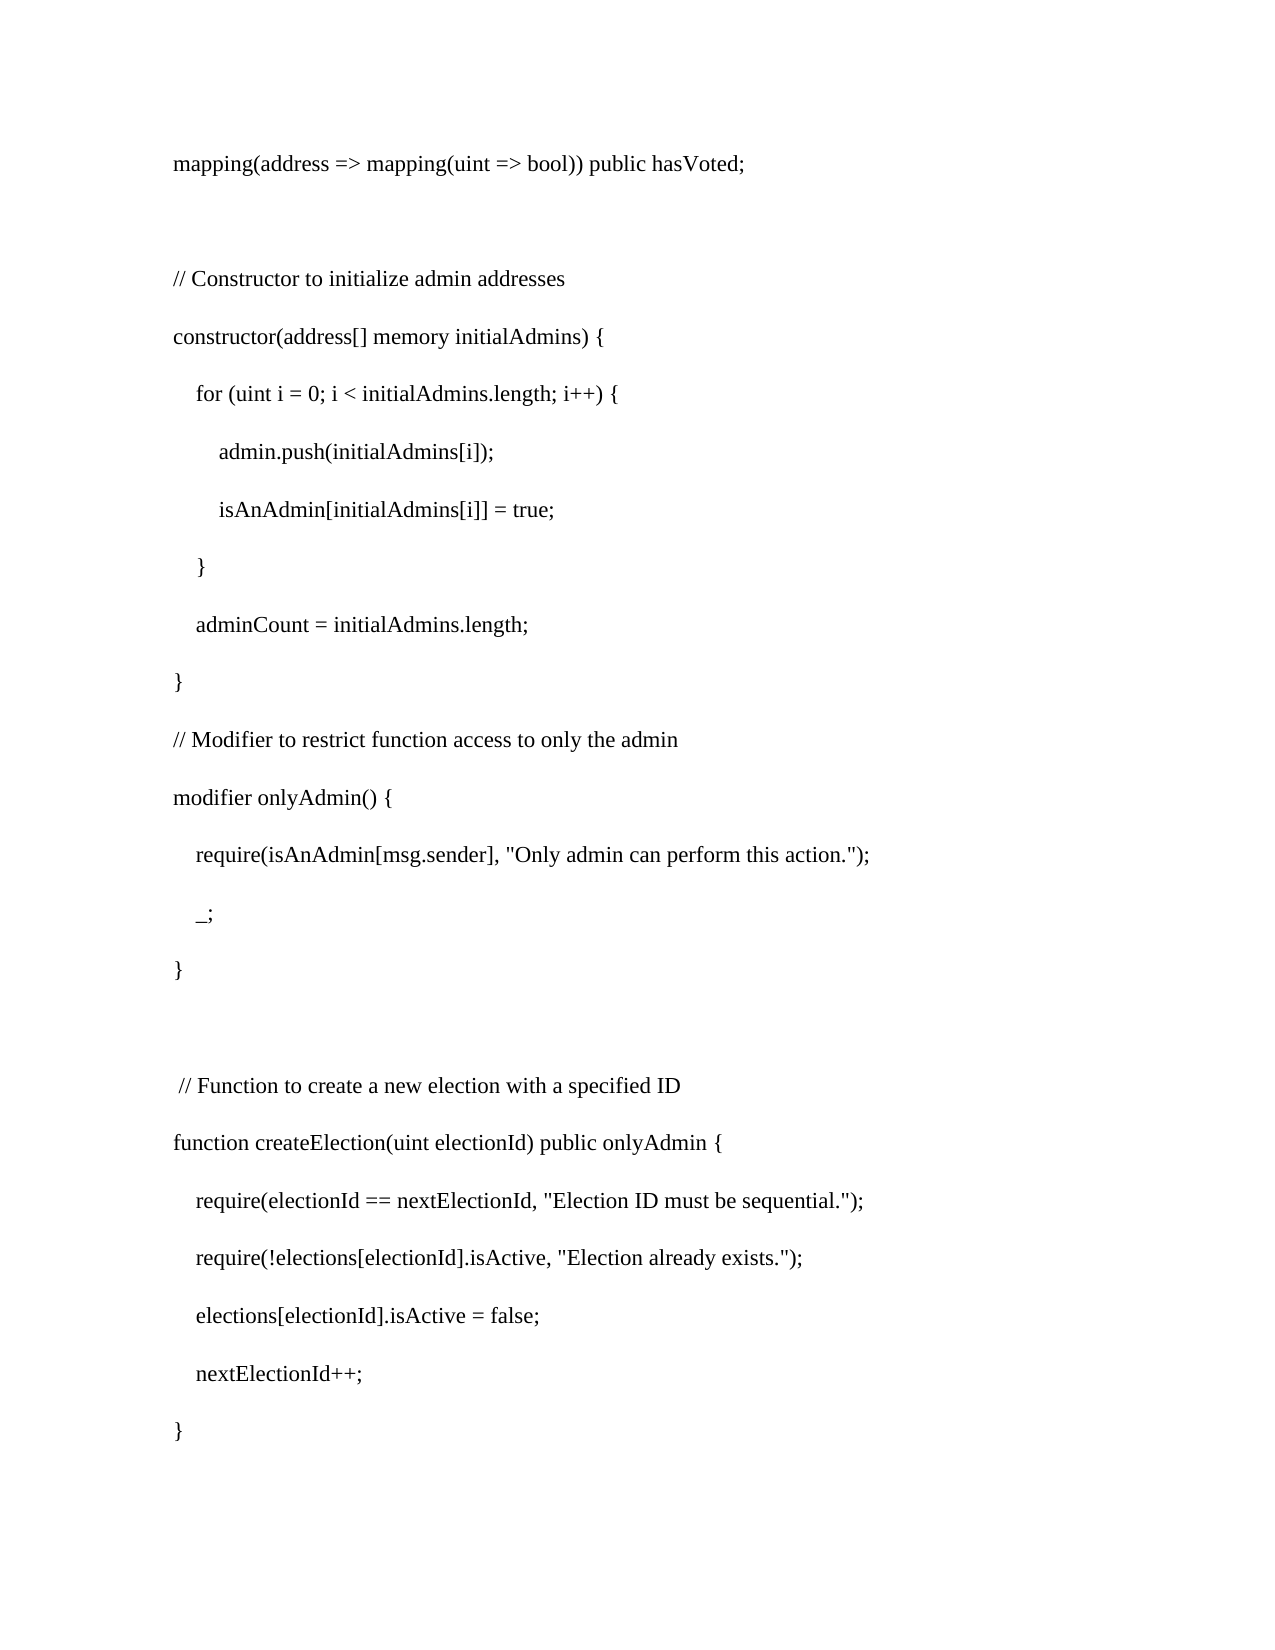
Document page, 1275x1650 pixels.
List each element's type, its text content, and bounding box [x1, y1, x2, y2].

text } [150, 668, 1125, 695]
text } [150, 553, 1125, 579]
text function createElection(uint electionId) public onlyAdmin { [150, 1129, 1125, 1156]
text constructor(address[] memory initialAdmins) { [150, 323, 1125, 349]
text nextElectionId++; [150, 1360, 1125, 1386]
text admin.push(initialAdmins[i]); [150, 438, 1125, 464]
text require(electionId == nextElectionId, "Election ID must be sequential."); [150, 1187, 1125, 1213]
text elections[electionId].isActive = false; [150, 1302, 1125, 1328]
text adminCount = initialAdmins.length; [150, 611, 1125, 637]
text } [150, 956, 1125, 983]
text _; [150, 899, 1125, 925]
text } [150, 1417, 1125, 1444]
text // Constructor to initialize admin addresses [150, 265, 1125, 292]
text require(isAnAdmin[msg.sender], "Only admin can perform this action."); [150, 841, 1125, 868]
text // Modifier to restrict function access to only the admin [150, 726, 1125, 752]
text require(!elections[electionId].isActive, "Election already exists."); [150, 1244, 1125, 1271]
text for (uint i = 0; i < initialAdmins.length; i++) { [150, 380, 1125, 407]
text mapping(address => mapping(uint => bool)) public hasVoted; [150, 150, 1125, 176]
text modifier onlyAdmin() { [150, 784, 1125, 810]
text isAnAdmin[initialAdmins[i]] = true; [150, 496, 1125, 522]
text // Function to create a new election with a specified ID [150, 1072, 1125, 1098]
